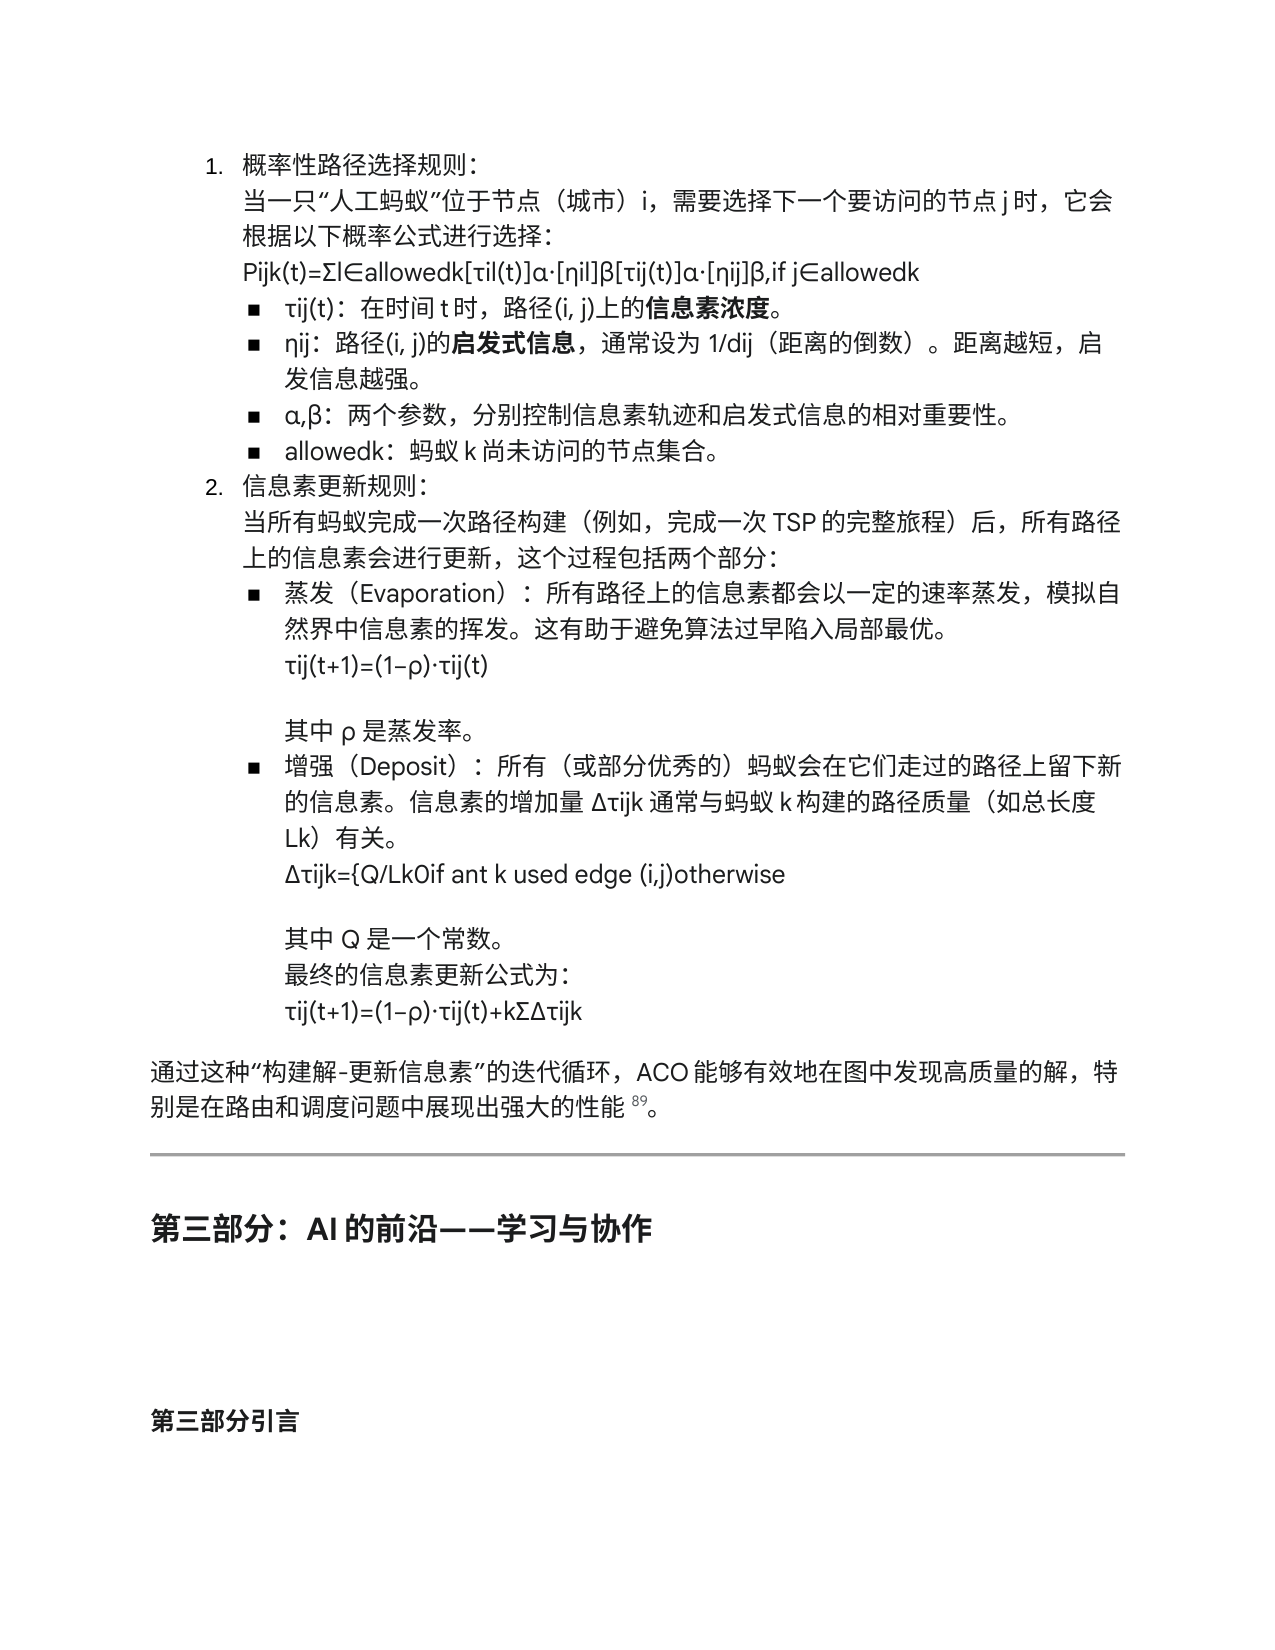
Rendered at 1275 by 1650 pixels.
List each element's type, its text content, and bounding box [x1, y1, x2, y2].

list 增强（Deposit）：所有（或部分优秀的）蚂蚁会在它们走过的路径上留下新的信息素。信息素的增加量 Δτijk​ 通常与蚂蚁k构建的路径质量（如总长度 Lk​）有关。 Δτijk​={Q/Lk​0​if ant k used edge (i,j)otherwise​ 其中 Q 是一个常数。 最终的信息素更新公式为： τij​(t+1)=(1−ρ)⋅τij​(t)+k∑​Δτijk​ [247, 752, 1125, 1027]
subtitle 第三部分引言 [150, 1406, 1125, 1438]
subtitle 第三部分：AI的前沿——学习与协作 [150, 1210, 1125, 1249]
list α,β：两个参数，分别控制信息素轨迹和启发式信息的相对重要性。 [247, 400, 1125, 431]
list ηij​：路径(i, j)的启发式信息，通常设为 1/dij​（距离的倒数）。距离越短，启发信息越强。 [247, 329, 1125, 396]
list allowedk​：蚂蚁k尚未访问的节点集合。 [247, 436, 1125, 467]
list τij​(t)：在时间t时，路径(i, j)上的信息素浓度。 [247, 293, 1125, 324]
list 信息素更新规则： 当所有蚂蚁完成一次路径构建（例如，完成一次TSP的完整旅程）后，所有路径上的信息素会进行更新，这个过程包括两个部分： [205, 472, 1125, 574]
text 通过这种“构建解-更新信息素”的迭代循环，ACO能够有效地在图中发现高质量的解，特别是在路由和调度问题中展现出强大的性能 89。 [150, 1057, 1125, 1124]
list 蒸发（Evaporation）：所有路径上的信息素都会以一定的速率蒸发，模拟自然界中信息素的挥发。这有助于避免算法过早陷入局部最优。 τij​(t+1)=(1−ρ)⋅τij​(t) 其中 ρ 是蒸发率。 [247, 579, 1125, 747]
list 概率性路径选择规则： 当一只“人工蚂蚁”位于节点（城市）i，需要选择下一个要访问的节点j时，它会根据以下概率公式进行选择： Pijk​(t)=∑l∈allowedk​​[τil​(t)]α⋅[ηil​]β[τij​(t)]α⋅[ηij​]β​,if j∈allowedk​ [205, 150, 1125, 288]
